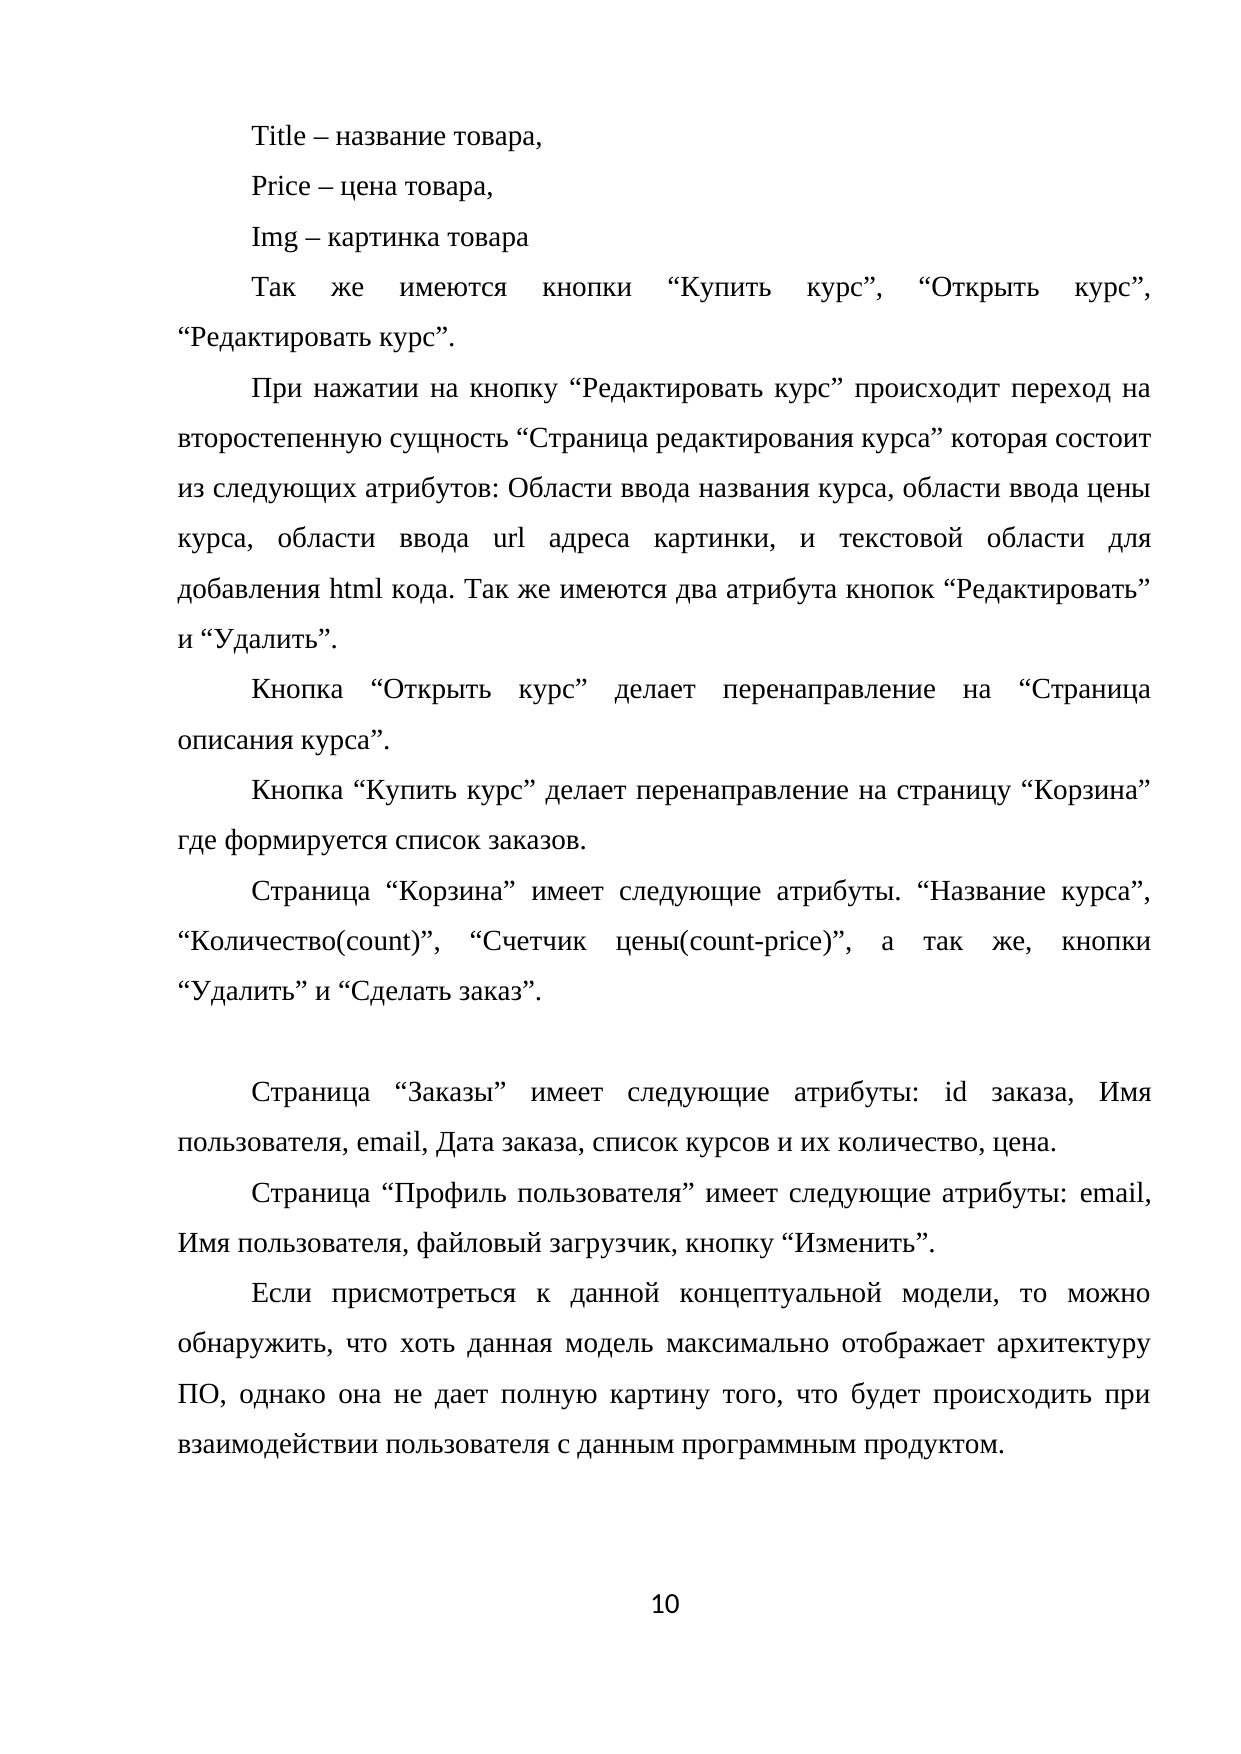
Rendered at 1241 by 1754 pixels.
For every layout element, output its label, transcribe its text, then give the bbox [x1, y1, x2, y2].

text Страница “Заказы” имеет следующие атрибуты: id заказа, Имя пользователя, email, Дата заказа, список курсов и их количество, цена. [177, 1074, 1152, 1158]
text Кнопка “Открыть курс” делает перенаправление на “Страница описания курса”. [177, 672, 1152, 755]
text При нажатии на кнопку “Редактировать курс” происходит переход на второстепенную сущность “Страница редактирования курса” которая состоит из следующих атрибутов: Области ввода названия курса, области ввода цены курса, области ввода url адреса картинки, и текстовой области для добавления html кода. Так же имеются два атрибута кнопок “Редактировать” и “Удалить”. [177, 370, 1152, 655]
text Title – название товара, [177, 118, 1152, 152]
text Price – цена товара, [177, 168, 1152, 202]
text Страница “Корзина” имеет следующие атрибуты. “Название курса”, “Количество(count)”, “Счетчик цены(count-price)”, а так же, кнопки “Удалить” и “Сделать заказ”. [177, 873, 1152, 1007]
text Если присмотреться к данной концептуальной модели, то можно обнаружить, что хоть данная модель максимально отображает архитектуру ПО, однако она не дает полную картину того, что будет происходить при взаимодействии пользователя с данным программным продуктом. [177, 1275, 1152, 1460]
text Кнопка “Купить курс” делает перенаправление на страницу “Корзина” где формируется список заказов. [177, 772, 1152, 856]
text Так же имеются кнопки “Купить курс”, “Открыть курс”, “Редактировать курс”. [177, 269, 1152, 353]
text Img – картинка товара [177, 219, 1152, 252]
text Страница “Профиль пользователя” имеет следующие атрибуты: email, Имя пользователя, файловый загрузчик, кнопку “Изменить”. [177, 1175, 1152, 1258]
